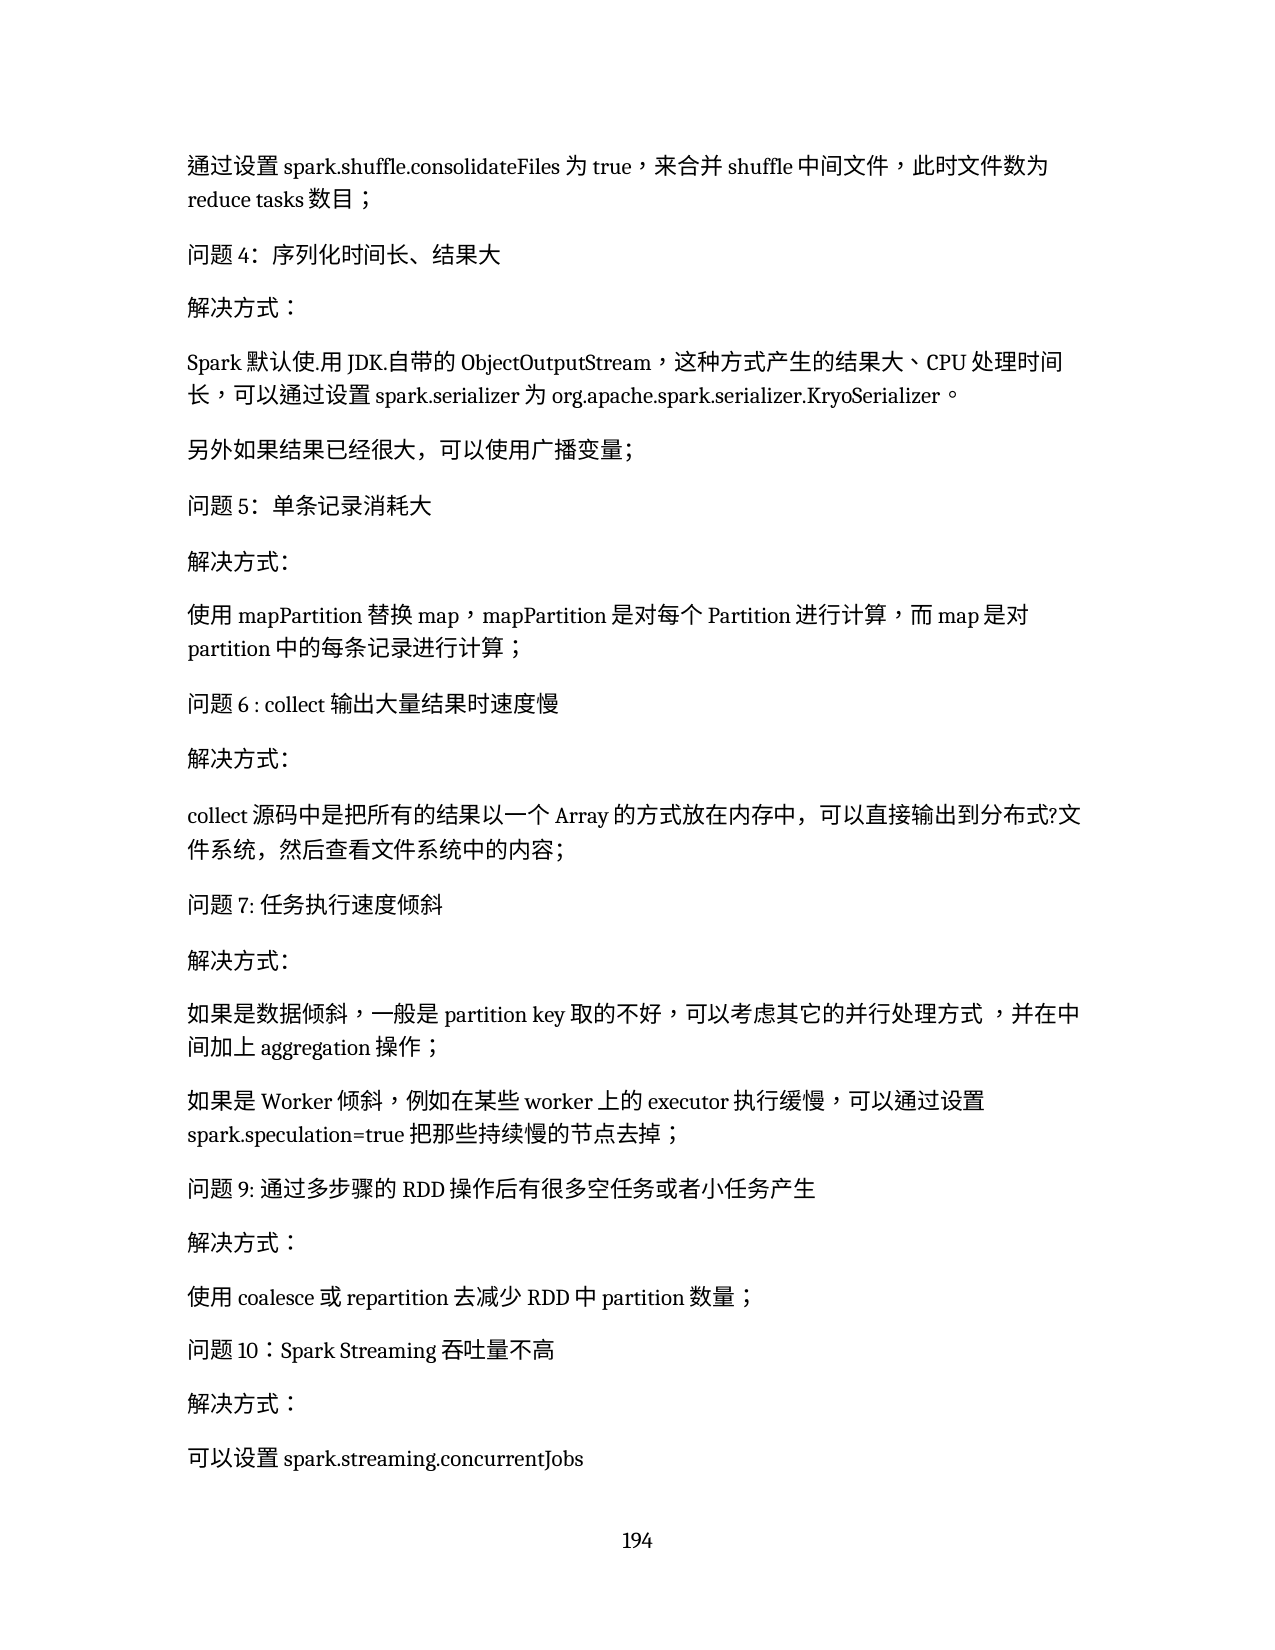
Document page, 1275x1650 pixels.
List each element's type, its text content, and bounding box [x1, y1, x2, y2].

text 通过设置spark.shuffle.consolidateFiles为true，来合并shuffle中间文件，此时文件数为reduce tasks数目； [187, 150, 1087, 214]
text 问题9: 通过多步骤的RDD操作后有很多空任务或者小任务产生 [187, 1171, 1087, 1204]
text collect源码中是把所有的结果以一个Array的方式放在内存中，可以直接输出到分布式?文件系统，然后查看文件系统中的内容； [187, 797, 1087, 865]
text 问题7: 任务执行速度倾斜 [187, 887, 1087, 920]
text 可以设置spark.streaming.concurrentJobs [187, 1442, 1087, 1473]
text 问题4：序列化时间长、结果大 [187, 236, 1087, 270]
text 解决方式： [187, 1388, 1087, 1419]
text 解决方式： [187, 543, 1087, 577]
text 使用mapPartition替换map，mapPartition是对每个Partition进行计算，而map是对partition中的每条记录进行计算； [187, 599, 1087, 663]
text 问题10：Spark Streaming吞吐量不高 [187, 1334, 1087, 1366]
text 问题6 : collect输出大量结果时速度慢 [187, 686, 1087, 719]
text 如果是数据倾斜，一般是partition key取的不好，可以考虑其它的并行处理方式 ，并在中间加上aggregation操作； [187, 998, 1087, 1062]
text 解决方式： [187, 741, 1087, 774]
text 如果是Worker倾斜，例如在某些worker上的executor执行缓慢，可以通过设置spark.speculation=true 把那些持续慢的节点去掉； [187, 1085, 1087, 1149]
text 解决方式： [187, 1227, 1087, 1258]
text 解决方式： [187, 943, 1087, 976]
text 使用coalesce或repartition去减少RDD中partition数量； [187, 1281, 1087, 1312]
text 另外如果结果已经很大，可以使用广播变量； [187, 432, 1087, 465]
text 解决方式： [187, 292, 1087, 323]
text 问题5：单条记录消耗大 [187, 488, 1087, 521]
text Spark默认使.用JDK.自带的ObjectOutputStream，这种方式产生的结果大、CPU处理时间长，可以通过设置spark.serializer为org.apache.spark.serializer.KryoSerializer。 [187, 346, 1087, 410]
